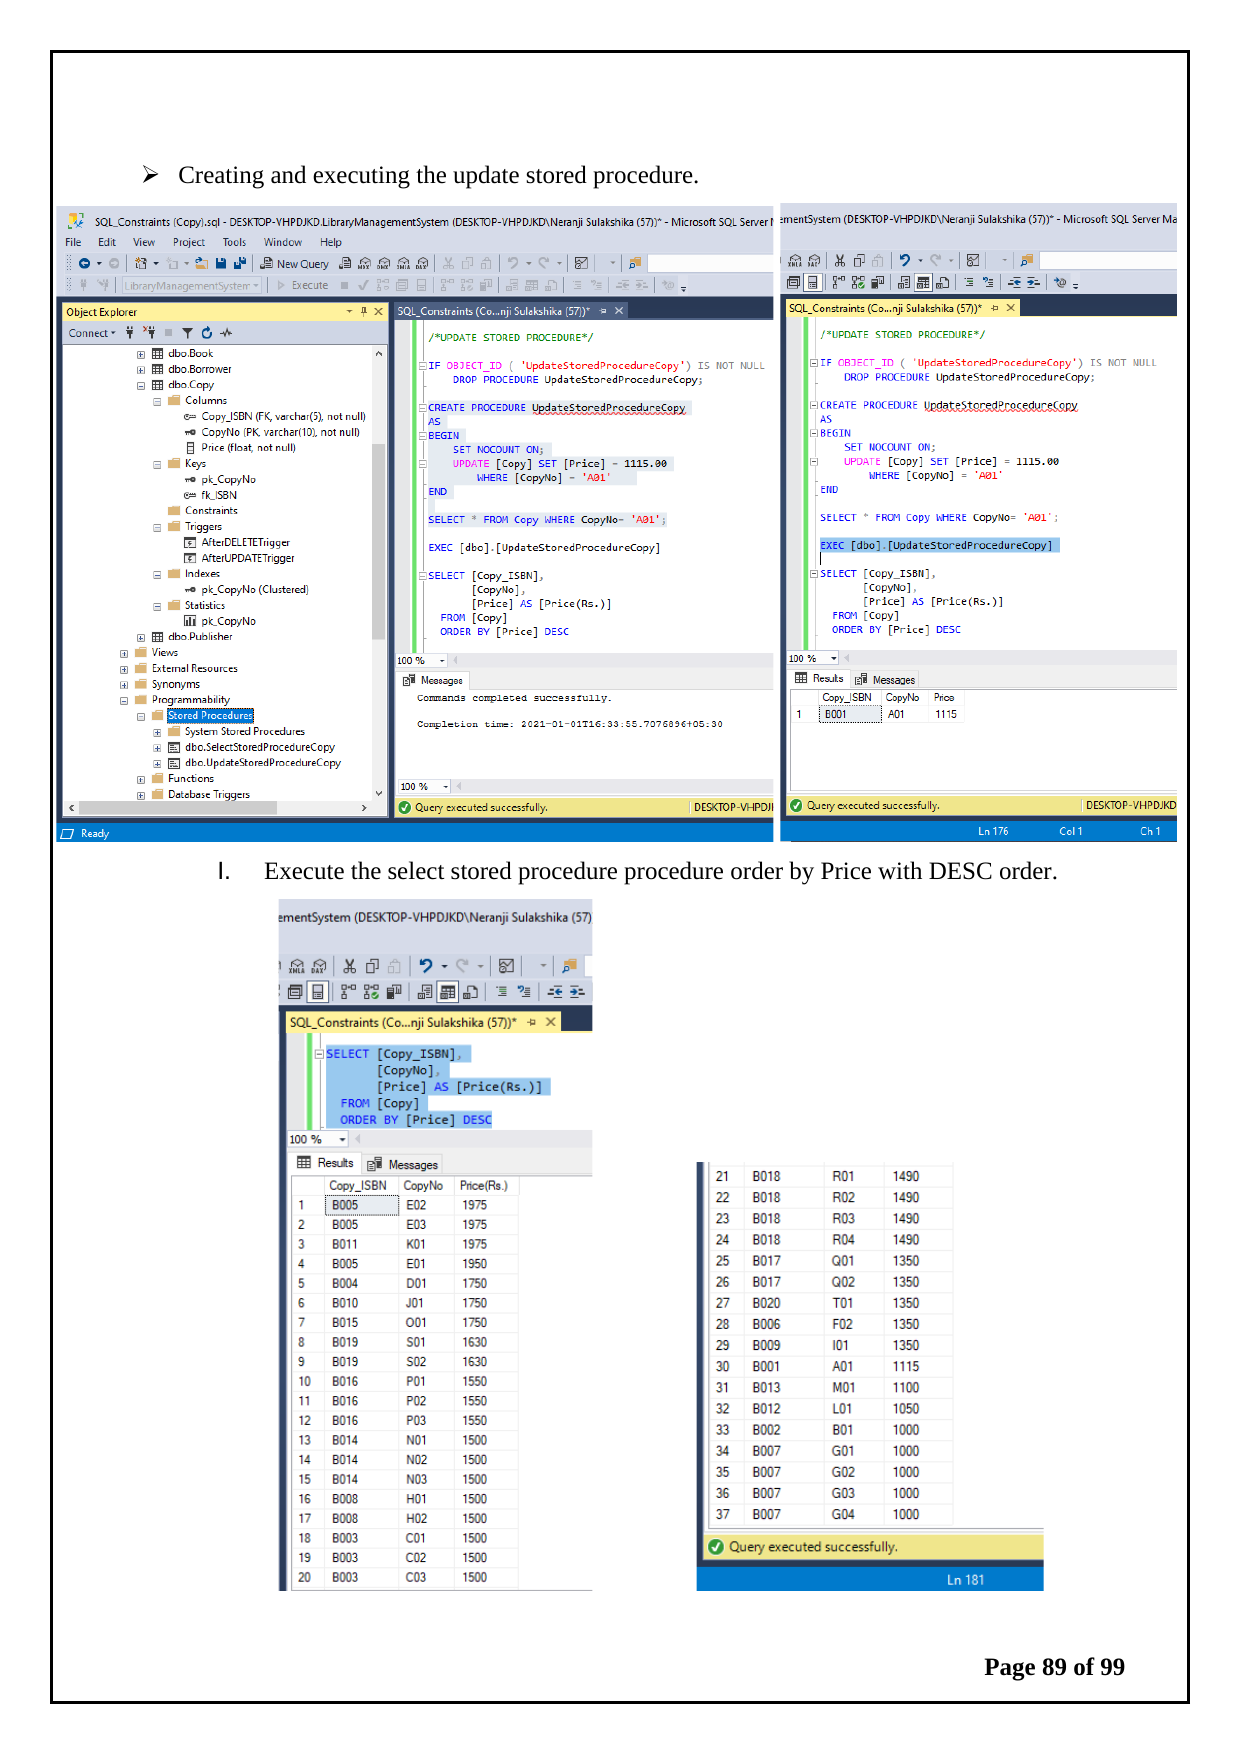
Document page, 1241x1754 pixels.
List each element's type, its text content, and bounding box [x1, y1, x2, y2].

picture [780, 203, 1177, 842]
list Creating and executing the update stored procedure. [141, 160, 1125, 189]
picture [696, 1162, 1044, 1591]
picture [278, 899, 593, 1591]
picture [56, 206, 774, 842]
